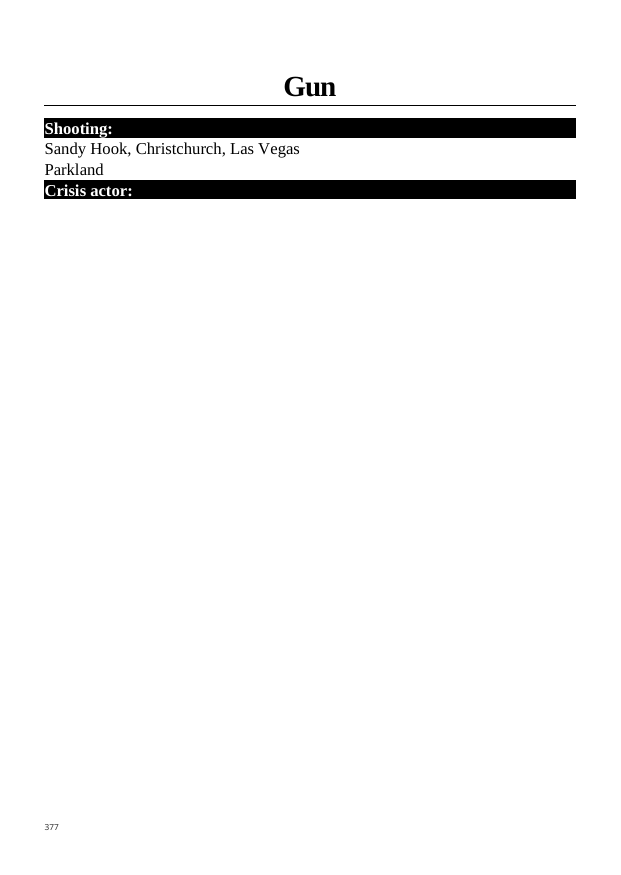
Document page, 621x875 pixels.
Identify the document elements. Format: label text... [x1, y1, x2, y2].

subtitle Gun [44, 69, 576, 105]
text Sandy Hook, Christchurch, Las Vegas [44, 139, 576, 158]
subtitle Crisis actor: [44, 180, 576, 199]
subtitle Shooting: [44, 118, 576, 138]
text Parkland [44, 160, 576, 179]
